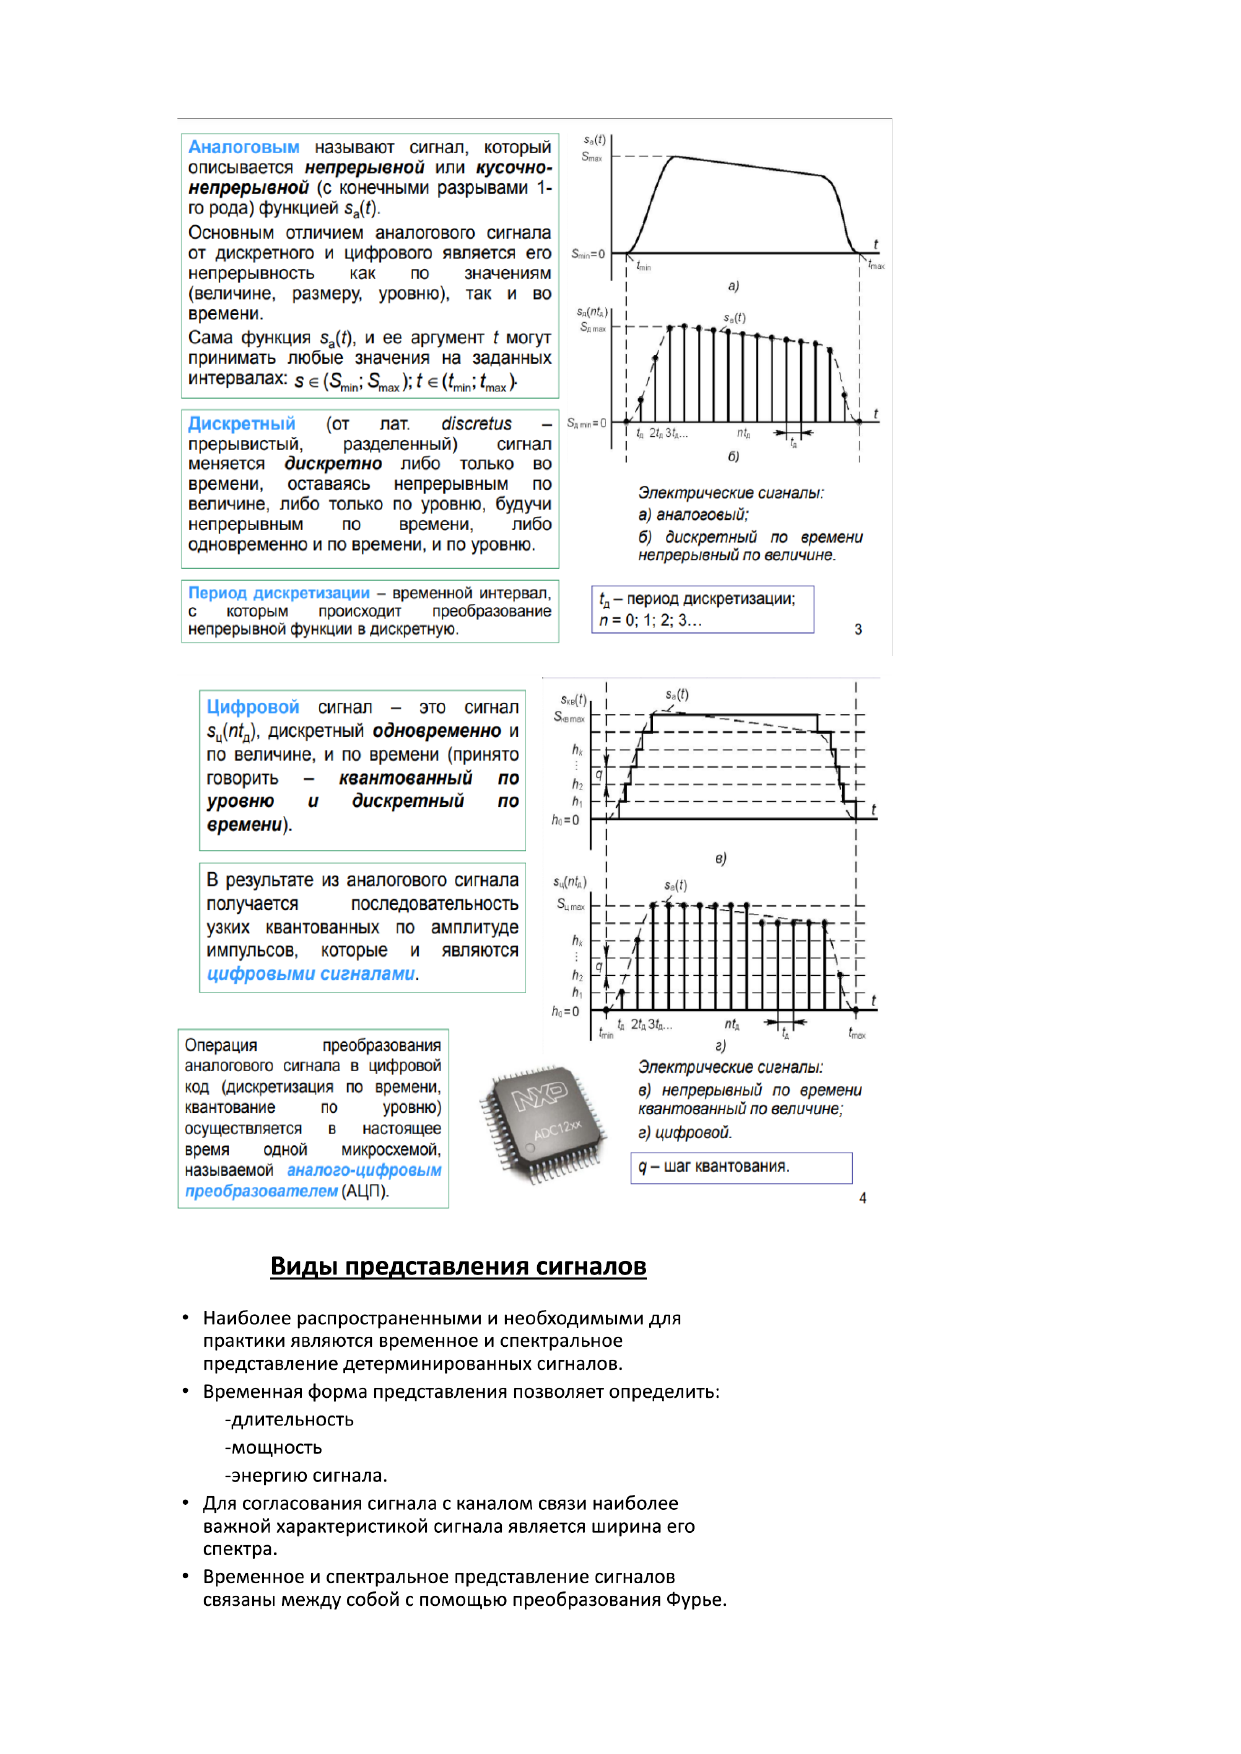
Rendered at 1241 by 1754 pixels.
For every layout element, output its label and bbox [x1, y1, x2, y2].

picture [177, 1230, 734, 1626]
picture [177, 118, 893, 656]
picture [177, 674, 893, 1212]
